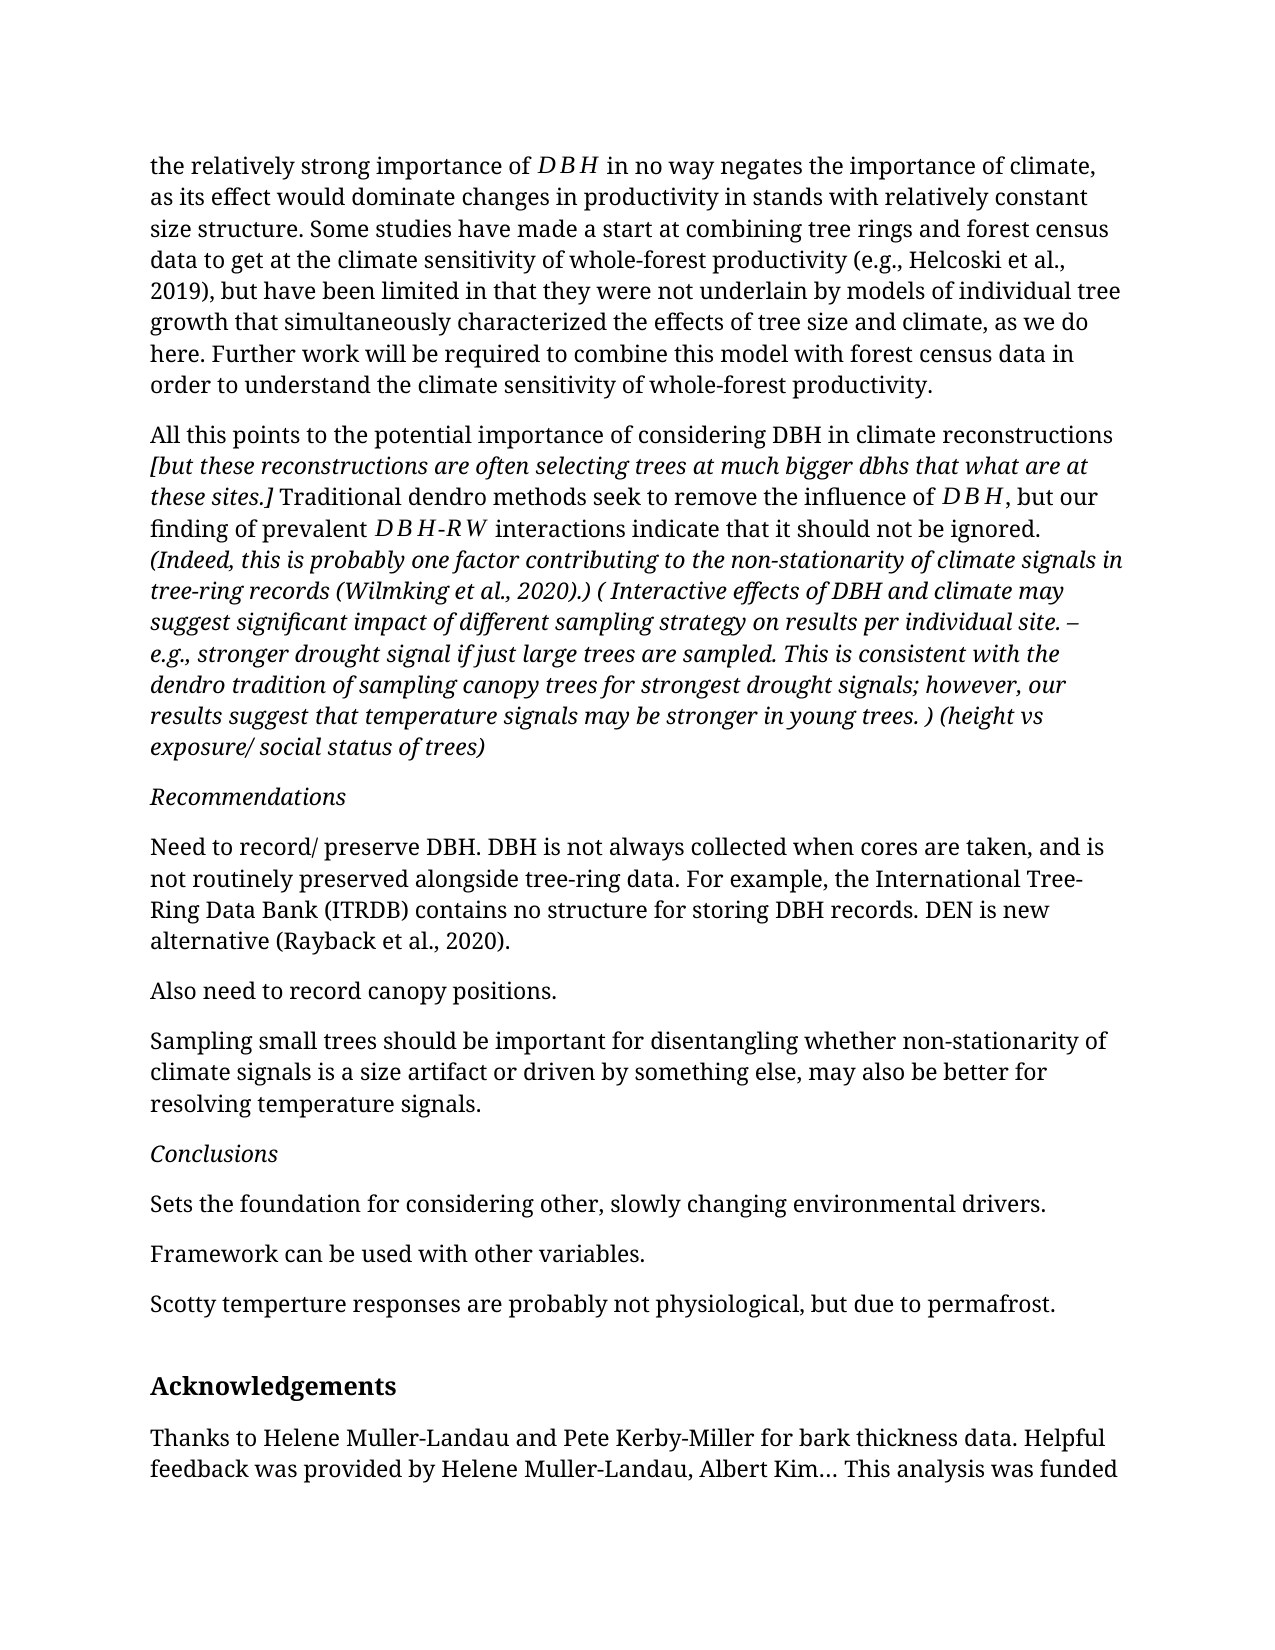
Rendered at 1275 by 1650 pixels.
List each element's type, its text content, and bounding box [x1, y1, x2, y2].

text Need to record/ preserve DBH. DBH is not always collected when cores are taken, and is not routinely preserved alongside tree-ring data. For example, the International Tree-Ring Data Bank (ITRDB) contains no structure for storing DBH records. DEN is new alternative (Rayback et al., 2020). [150, 831, 1125, 956]
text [150, 150, 1125, 400]
text Framework can be used with other variables. [150, 1237, 1125, 1269]
text Conclusions [150, 1137, 1125, 1169]
text Scotty temperture responses are probably not physiological, but due to permafrost. [150, 1287, 1125, 1319]
text Sets the foundation for considering other, slowly changing environmental drivers. [150, 1187, 1125, 1219]
text All this points to the potential importance of considering DBH in climate reconstructions [but these reconstructions are often selecting trees at much bigger dbhs that what are at these sites.] Traditional dendro methods seek to remove the influence of , but our finding of prevalent - interactions indicate that it should not be ignored. (Indeed, this is probably one factor contributing to the non-stationarity of climate signals in tree-ring records (Wilmking et al., 2020).) ( Interactive effects of DBH and climate may suggest significant impact of different sampling strategy on results per individual site. – e.g., stronger drought signal if just large trees are sampled. This is consistent with the dendro tradition of sampling canopy trees for strongest drought signals; however, our results suggest that temperature signals may be stronger in young trees. ) (height vs exposure/ social status of trees) [150, 419, 1125, 762]
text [150, 1422, 1125, 1484]
subtitle Acknowledgements [150, 1369, 1125, 1403]
text Recommendations [150, 781, 1125, 812]
text Sampling small trees should be important for disentangling whether non-stationarity of climate signals is a size artifact or driven by something else, may also be better for resolving temperature signals. [150, 1025, 1125, 1119]
text Also need to record canopy positions. [150, 975, 1125, 1006]
